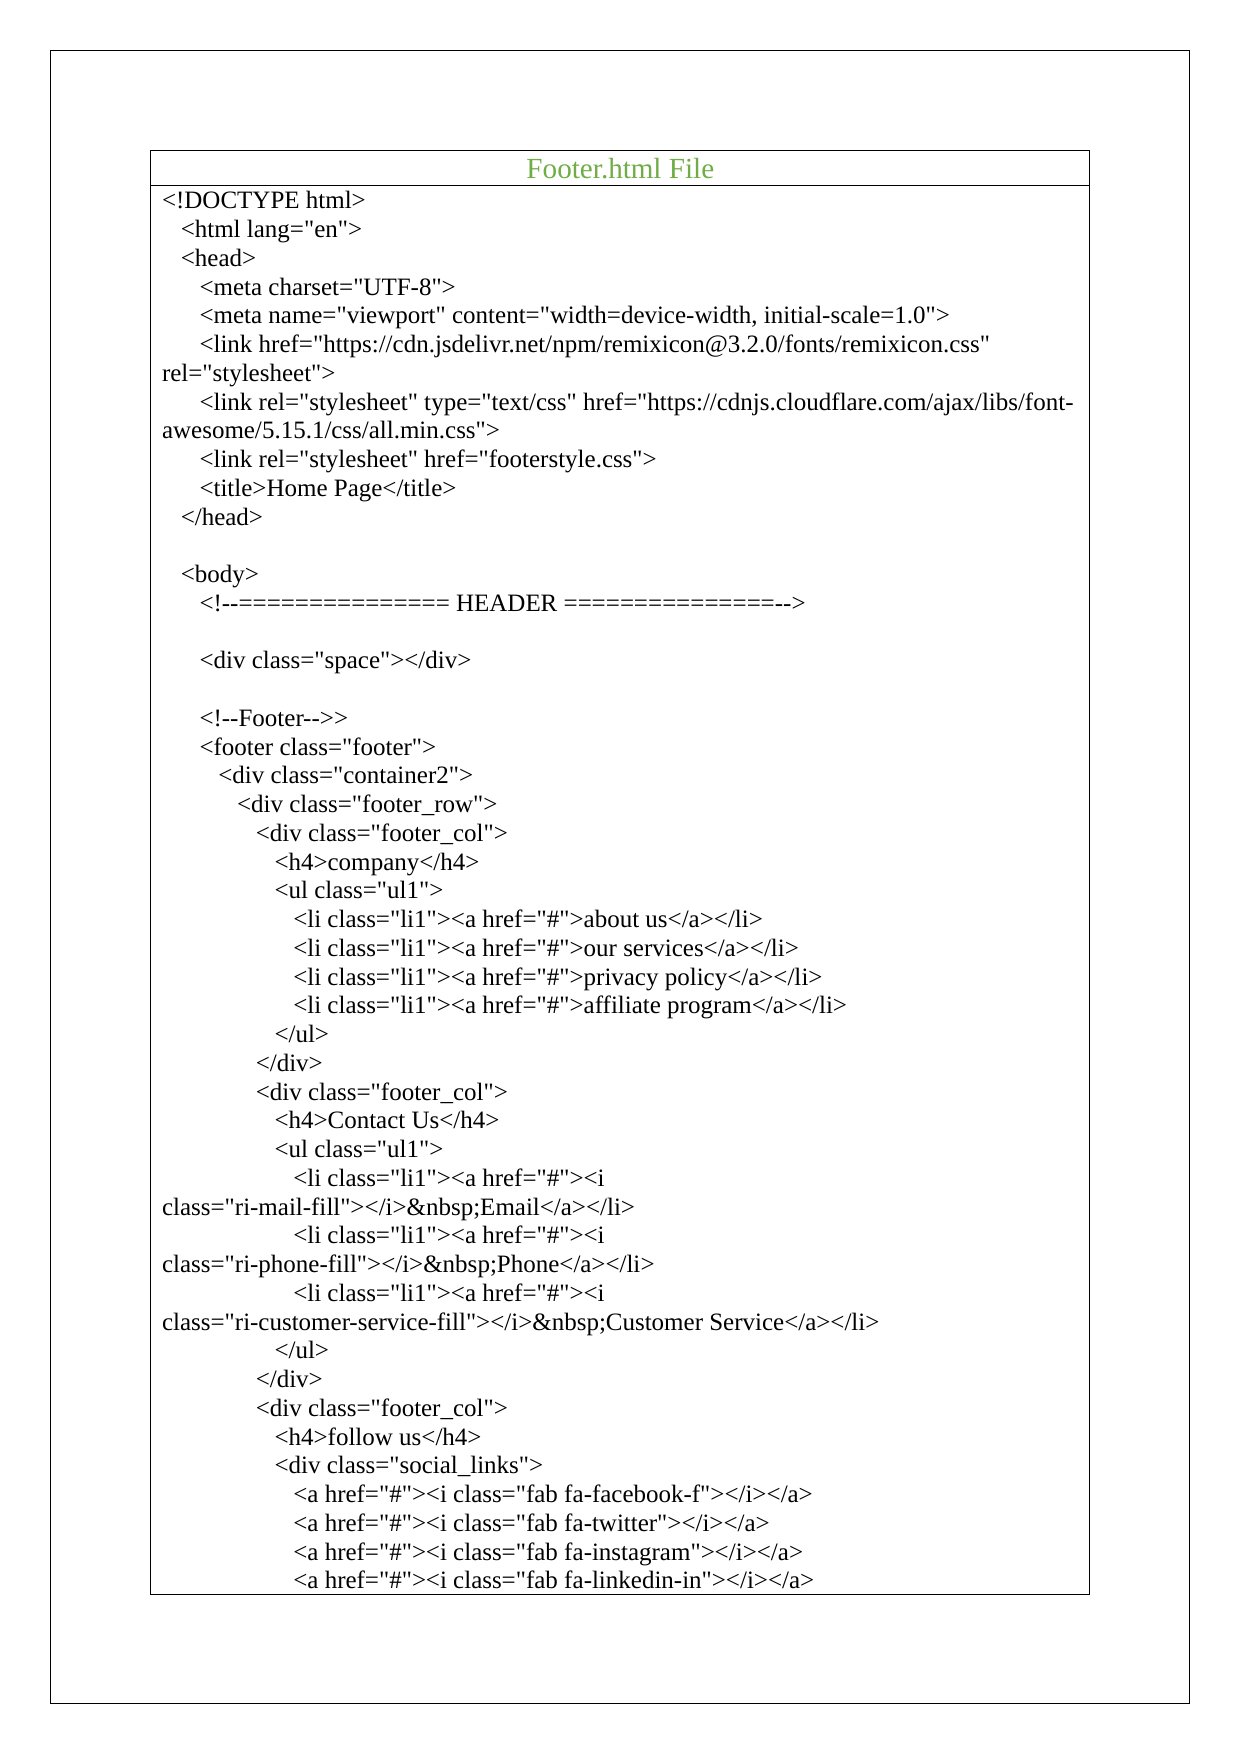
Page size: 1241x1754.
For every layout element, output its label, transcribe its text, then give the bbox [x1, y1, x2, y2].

table_header Footer.html File [151, 151, 1089, 184]
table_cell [151, 186, 1089, 1594]
